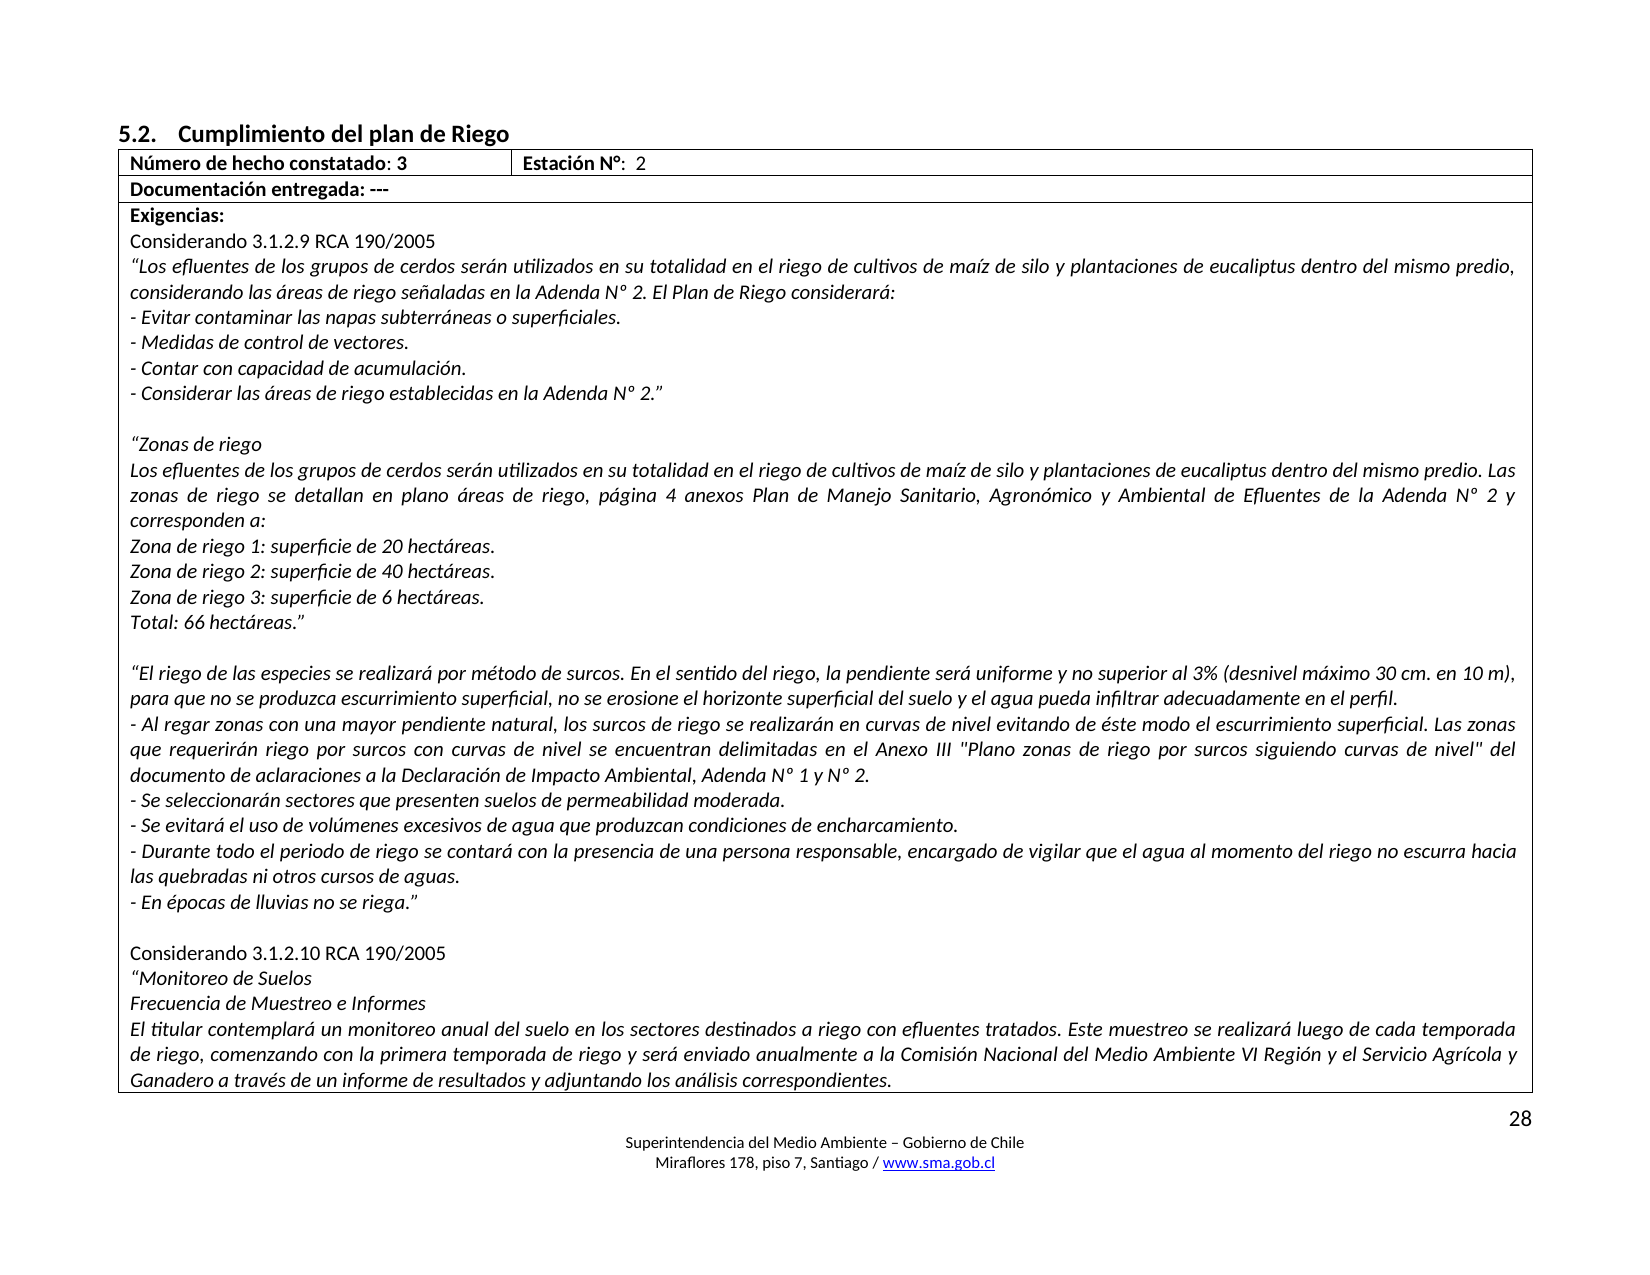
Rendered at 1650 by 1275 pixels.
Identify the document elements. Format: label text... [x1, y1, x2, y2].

table_cell Documentación entregada: --- [119, 176, 1532, 202]
list Cumplimiento del plan de Riego [118, 118, 1532, 149]
table_header Estación N°: 2 [512, 150, 1532, 175]
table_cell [119, 203, 1532, 1092]
table_header Número de hecho constatado: 3 [119, 150, 511, 175]
